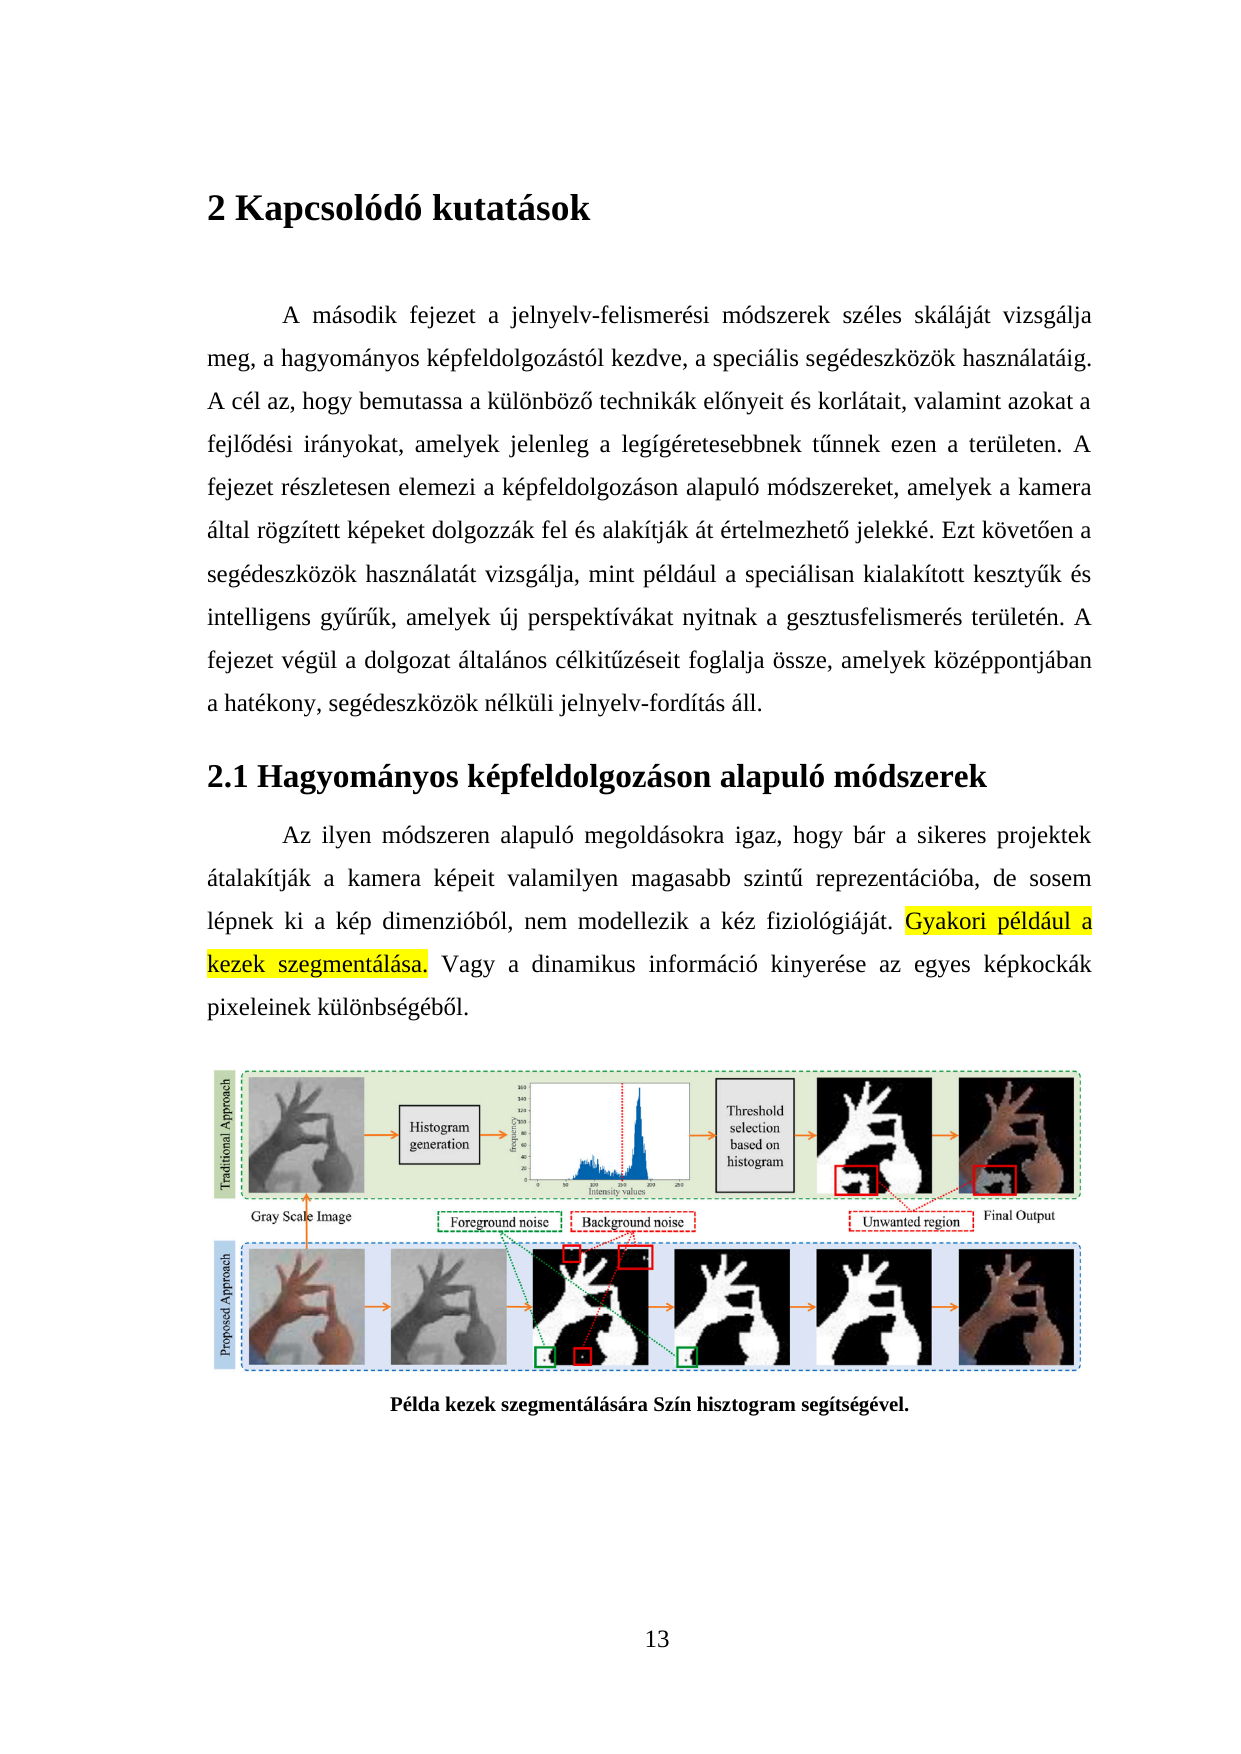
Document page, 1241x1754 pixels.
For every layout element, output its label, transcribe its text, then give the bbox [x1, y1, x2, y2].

text Példa kezek szegmentálására Szín hisztogram segítségével. [207, 1392, 1092, 1416]
text A második fejezet a jelnyelv-felismerési módszerek széles skáláját vizsgálja meg, a hagyományos képfeldolgozástól kezdve, a speciális segédeszközök használatáig. A cél az, hogy bemutassa a különböző technikák előnyeit és korlátait, valamint azokat a fejlődési irányokat, amelyek jelenleg a legígéretesebbnek tűnnek ezen a területen. A fejezet részletesen elemezi a képfeldolgozáson alapuló módszereket, amelyek a kamera által rögzített képeket dolgozzák fel és alakítják át értelmezhető jelekké. Ezt követően a segédeszközök használatát vizsgálja, mint például a speciálisan kialakított kesztyűk és intelligens gyűrűk, amelyek új perspektívákat nyitnak a gesztusfelismerés területén. A fejezet végül a dolgozat általános célkitűzéseit foglalja össze, amelyek középpontjában a hatékony, segédeszközök nélküli jelnyelv-fordítás áll. [207, 300, 1092, 717]
subtitle Hagyományos képfeldolgozáson alapuló módszerek [207, 756, 1092, 794]
subtitle Kapcsolódó kutatások [207, 185, 1092, 228]
picture [206, 1060, 1093, 1380]
text Az ilyen módszeren alapuló megoldásokra igaz, hogy bár a sikeres projektek átalakítják a kamera képeit valamilyen magasabb szintű reprezentációba, de sosem lépnek ki a kép dimenzióból, nem modellezik a kéz fiziológiáját. Gyakori például a kezek szegmentálása. Vagy a dinamikus információ kinyerése az egyes képkockák pixeleinek különbségéből. [207, 820, 1092, 1021]
